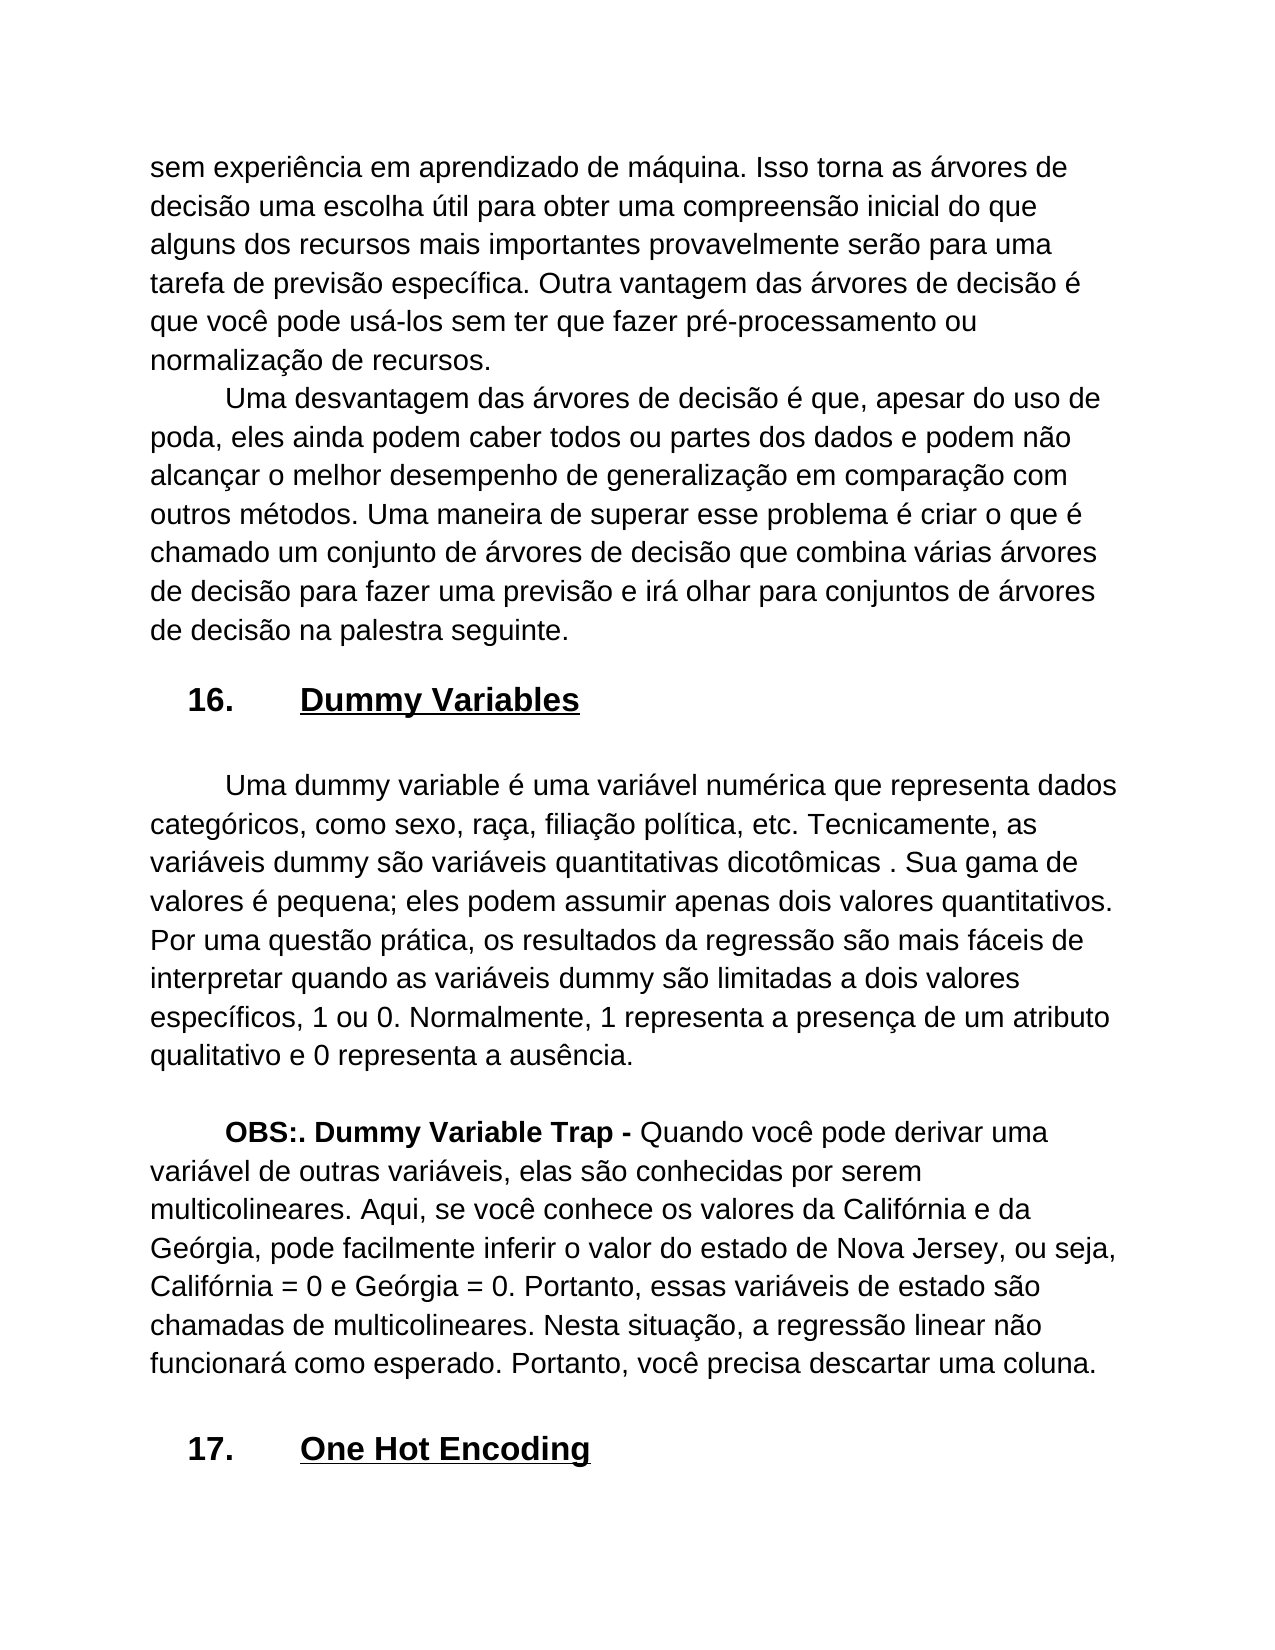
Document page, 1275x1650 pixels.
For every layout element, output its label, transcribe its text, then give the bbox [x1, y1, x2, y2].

text Uma dummy variable é uma variável numérica que representa dados categóricos, como sexo, raça, filiação política, etc. Tecnicamente, as variáveis ​​dummy são variáveis quantitativas dicotômicas . Sua gama de valores é pequena; eles podem assumir apenas dois valores quantitativos. Por uma questão prática, os resultados da regressão são mais fáceis de interpretar quando as variáveis ​​dummy são limitadas a dois valores específicos, 1 ou 0. Normalmente, 1 representa a presença de um atributo qualitativo e 0 representa a ausência. [150, 768, 1125, 1072]
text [150, 150, 1125, 376]
list One Hot Encoding [187, 1429, 1125, 1468]
text Uma desvantagem das árvores de decisão é que, apesar do uso de poda, eles ainda podem caber todos ou partes dos dados e podem não alcançar o melhor desempenho de generalização em comparação com outros métodos. Uma maneira de superar esse problema é criar o que é chamado um conjunto de árvores de decisão que combina várias árvores de decisão para fazer uma previsão e irá olhar para conjuntos de árvores de decisão na palestra seguinte. [150, 381, 1125, 646]
text OBS:. Dummy Variable Trap - Quando você pode derivar uma variável de outras variáveis, elas são conhecidas por serem multicolineares. Aqui, se você conhece os valores da Califórnia e da Geórgia, pode facilmente inferir o valor do estado de Nova Jersey, ou seja, Califórnia = 0 e Geórgia = 0. Portanto, essas variáveis de estado são chamadas de multicolineares. Nesta situação, a regressão linear não funcionará como esperado. Portanto, você precisa descartar uma coluna. [150, 1115, 1125, 1380]
list Dummy Variables [187, 680, 1125, 718]
